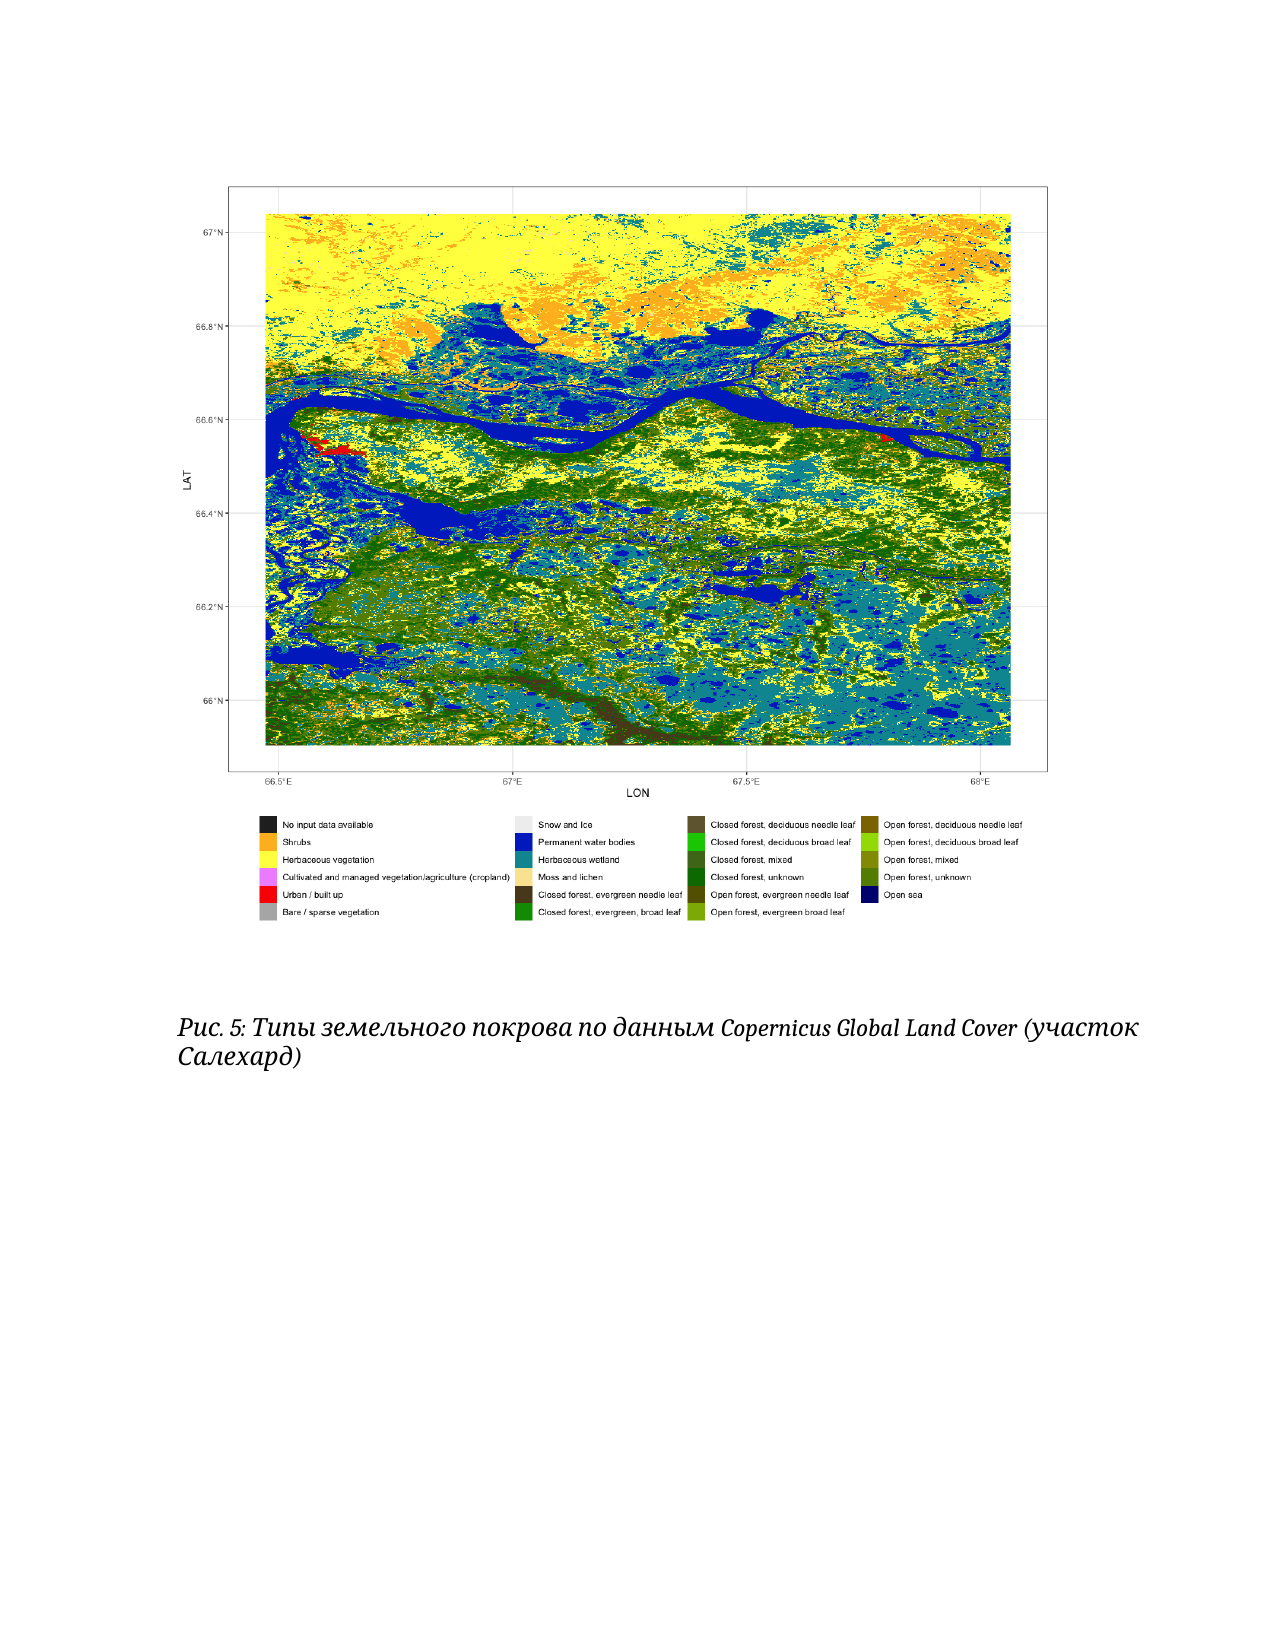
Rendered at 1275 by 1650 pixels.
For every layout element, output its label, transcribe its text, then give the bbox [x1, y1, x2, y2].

text Рис. 5: Типы земельного покрова по данным Copernicus Global Land Cover (участок Салехард) [177, 1014, 1186, 1071]
picture [177, 118, 1053, 994]
